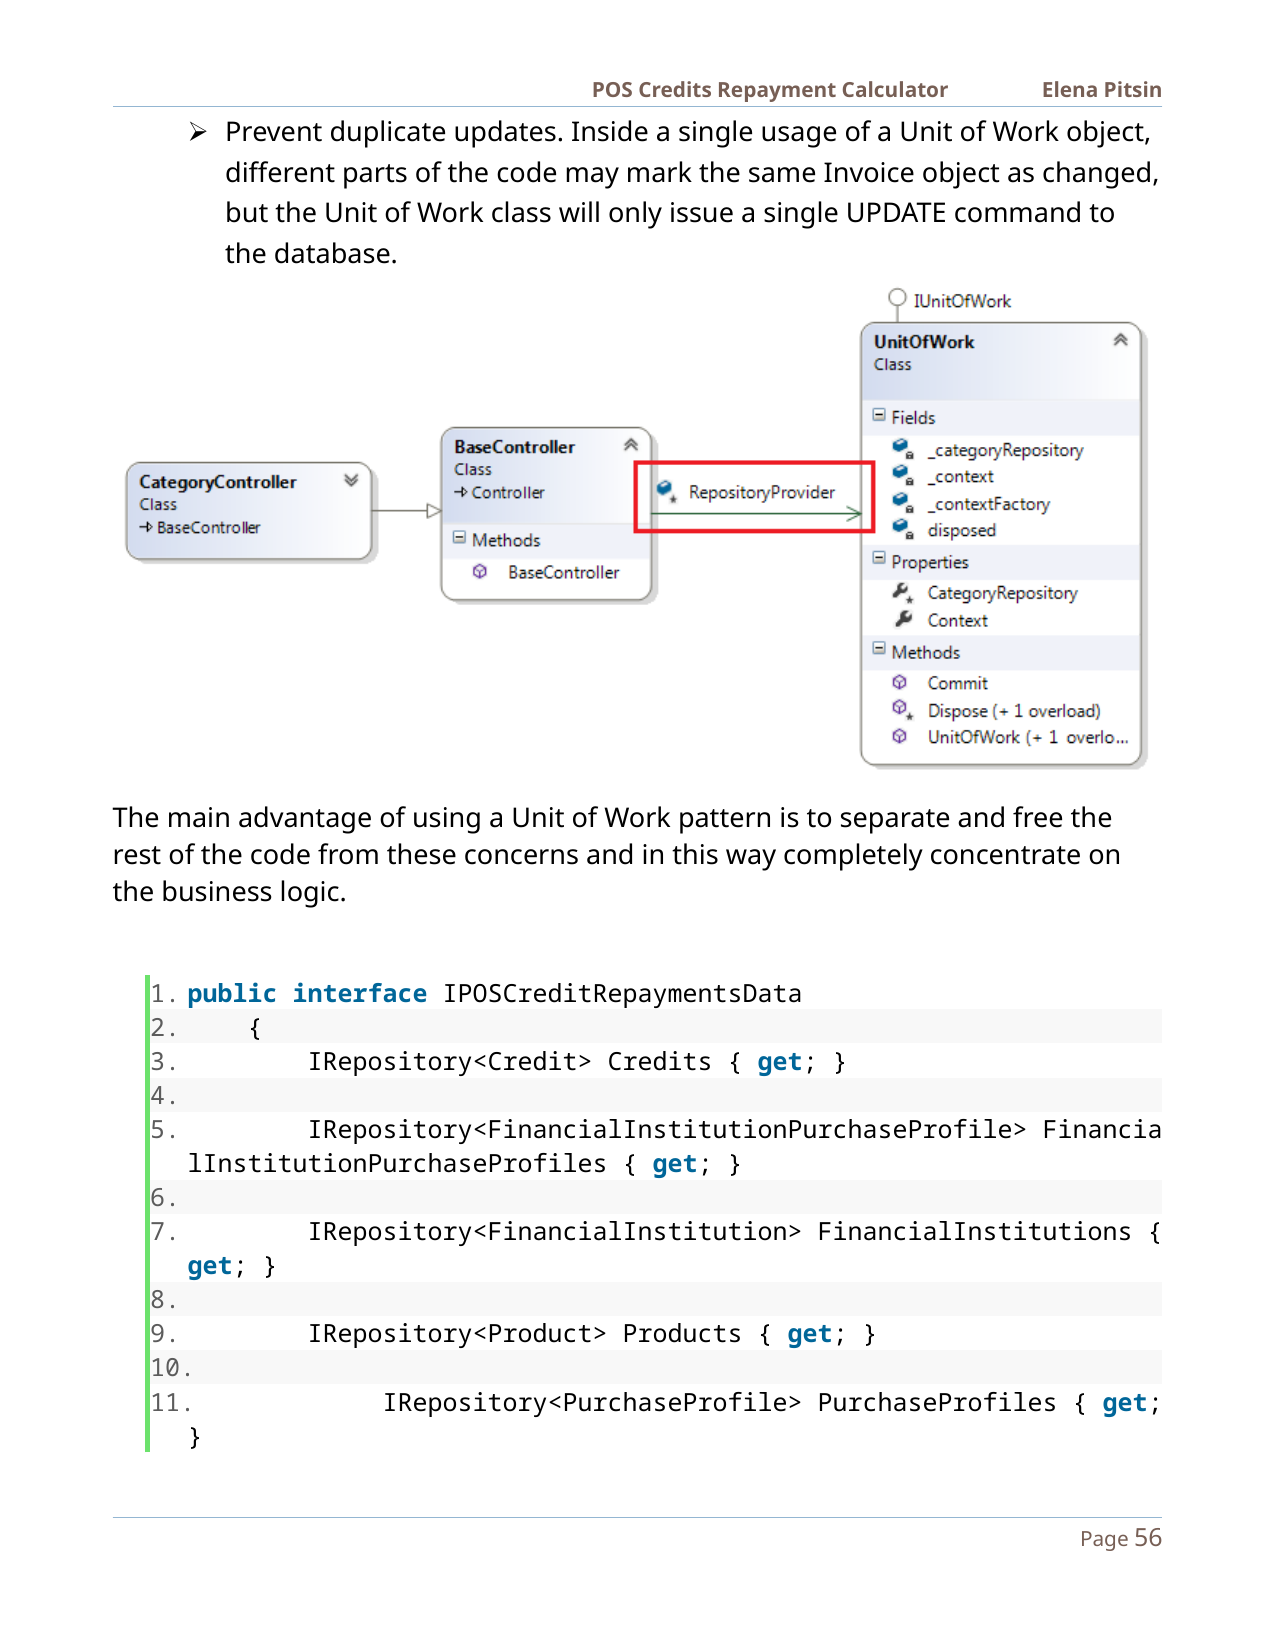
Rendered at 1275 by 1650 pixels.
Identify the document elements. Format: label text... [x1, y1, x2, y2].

list IRepository<Product> Products { get; } [150, 1316, 1162, 1350]
list IRepository<Credit> Credits { get; } [150, 1043, 1162, 1078]
list IRepository<FinancialInstitution> FinancialInstitutions { get; } [150, 1214, 1162, 1282]
list public interface IPOSCreditRepaymentsData [150, 975, 1162, 1009]
list { [150, 1009, 1162, 1043]
list IRepository<FinancialInstitutionPurchaseProfile> FinancialInstitutionPurchaseProfiles { get; } [150, 1112, 1162, 1180]
picture [112, 274, 1154, 777]
list IRepository<PurchaseProfile> PurchaseProfiles { get; } [150, 1384, 1162, 1452]
list Prevent duplicate updates. Inside a single usage of a Unit of Work object, different parts of the code may mark the same Invoice object as changed, but the Unit of Work class will only issue a single UPDATE command to the database. [187, 112, 1162, 271]
text The main advantage of using a Unit of Work pattern is to separate and free the rest of the code from these concerns and in this way completely concentrate on the business logic. [112, 799, 1162, 909]
